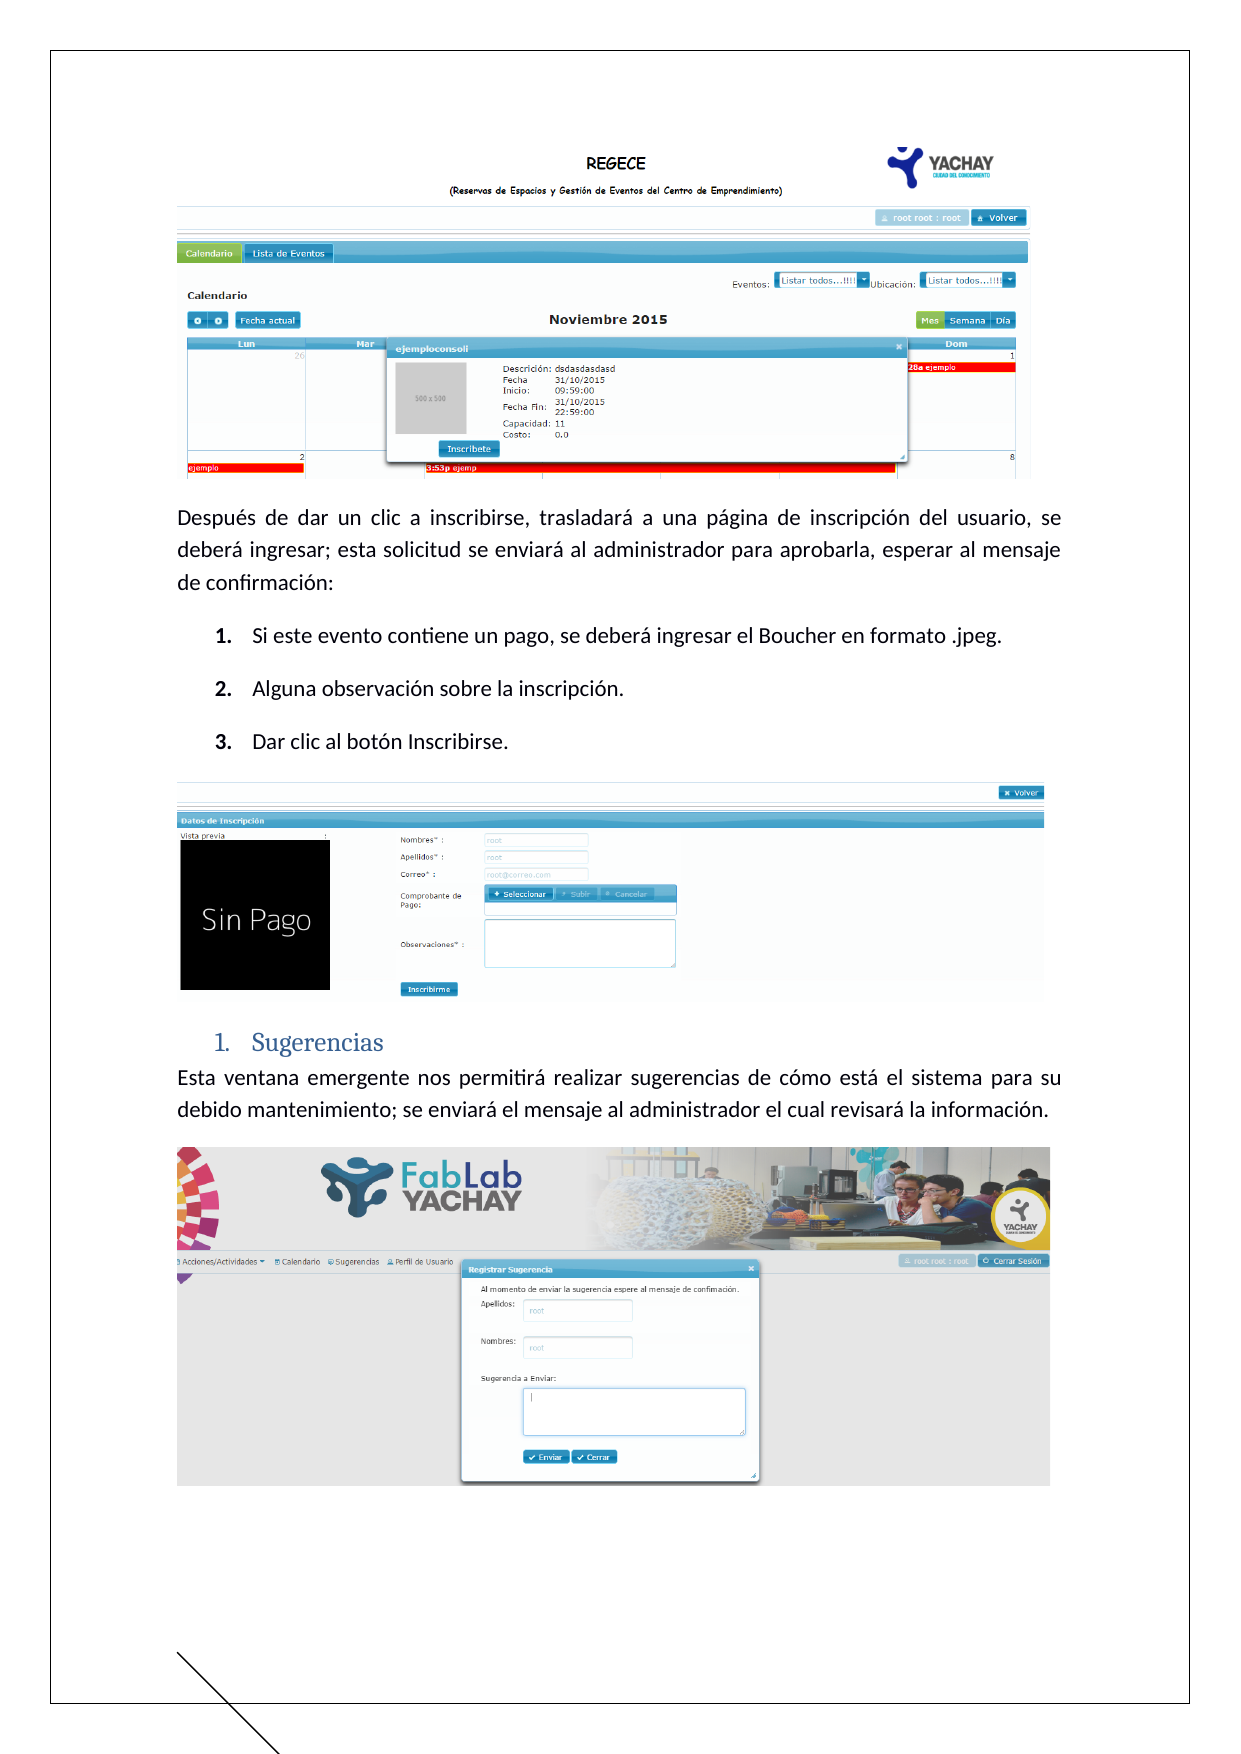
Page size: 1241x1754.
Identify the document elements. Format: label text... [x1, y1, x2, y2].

text Esta ventana emergente nos permitirá realizar sugerencias de cómo está el sistema para su debido mantenimiento; se enviará el mensaje al administrador el cual revisará la información. [177, 1063, 1063, 1123]
list Dar clic al botón Inscribirse. [214, 727, 1063, 755]
list Alguna observación sobre la inscripción. [214, 674, 1063, 702]
list Si este evento contiene un pago, se deberá ingresar el Boucher en formato .jpeg. [214, 621, 1063, 649]
text Después de dar un clic a inscribirse, trasladará a una página de inscripción del usuario, se deberá ingresar; esta solicitud se enviará al administrador para aprobarla, esperar al mensaje de confirmación: [177, 503, 1063, 596]
picture [177, 780, 1045, 1002]
picture [177, 1147, 1050, 1486]
picture [177, 147, 1031, 479]
list Sugerencias [214, 1027, 1063, 1058]
